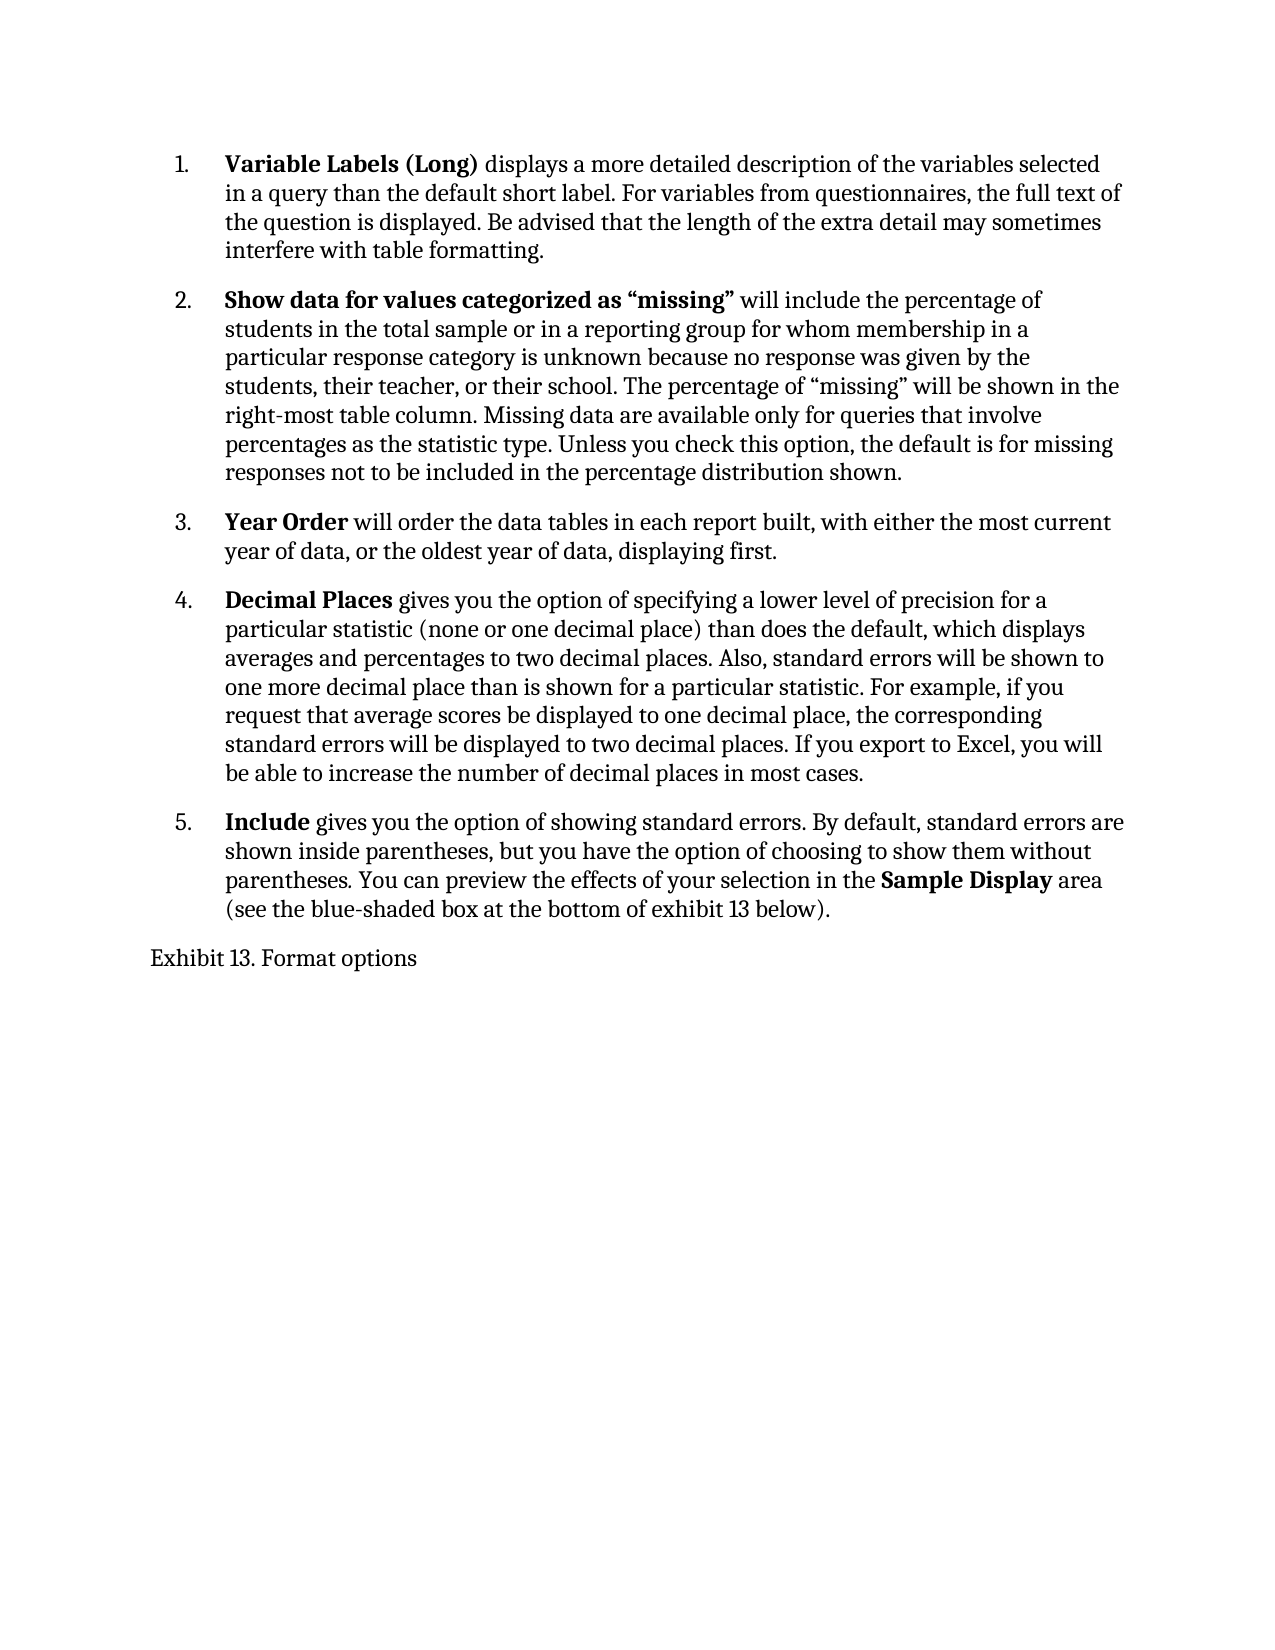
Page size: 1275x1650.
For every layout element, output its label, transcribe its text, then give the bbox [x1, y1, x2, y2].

list Variable Labels (Long) displays a more detailed description of the variables selected in a query than the default short label. For variables from questionnaires, the full text of the question is displayed. Be advised that the length of the extra detail may sometimes interfere with table formatting. [175, 150, 1125, 265]
list Show data for values categorized as “missing” will include the percentage of students in the total sample or in a reporting group for whom membership in a particular response category is unknown because no response was given by the students, their teacher, or their school. The percentage of “missing” will be shown in the right-most table column. Missing data are available only for queries that involve percentages as the statistic type. Unless you check this option, the default is for missing responses not to be included in the percentage distribution shown. [175, 286, 1125, 487]
list Year Order will order the data tables in each report built, with either the most current year of data, or the oldest year of data, displaying first. [175, 508, 1125, 565]
list Include gives you the option of showing standard errors. By default, standard errors are shown inside parentheses, but you have the option of choosing to show them without parentheses. You can preview the effects of your selection in the Sample Display area (see the blue-shaded box at the bottom of exhibit 13 below). [175, 808, 1125, 923]
text Exhibit 13. Format options [150, 944, 1125, 973]
list Decimal Places gives you the option of specifying a lower level of precision for a particular statistic (none or one decimal place) than does the default, which displays averages and percentages to two decimal places. Also, standard errors will be shown to one more decimal place than is shown for a particular statistic. For example, if you request that average scores be displayed to one decimal place, the corresponding standard errors will be displayed to two decimal places. If you export to Excel, you will be able to increase the number of decimal places in most cases. [175, 586, 1125, 787]
